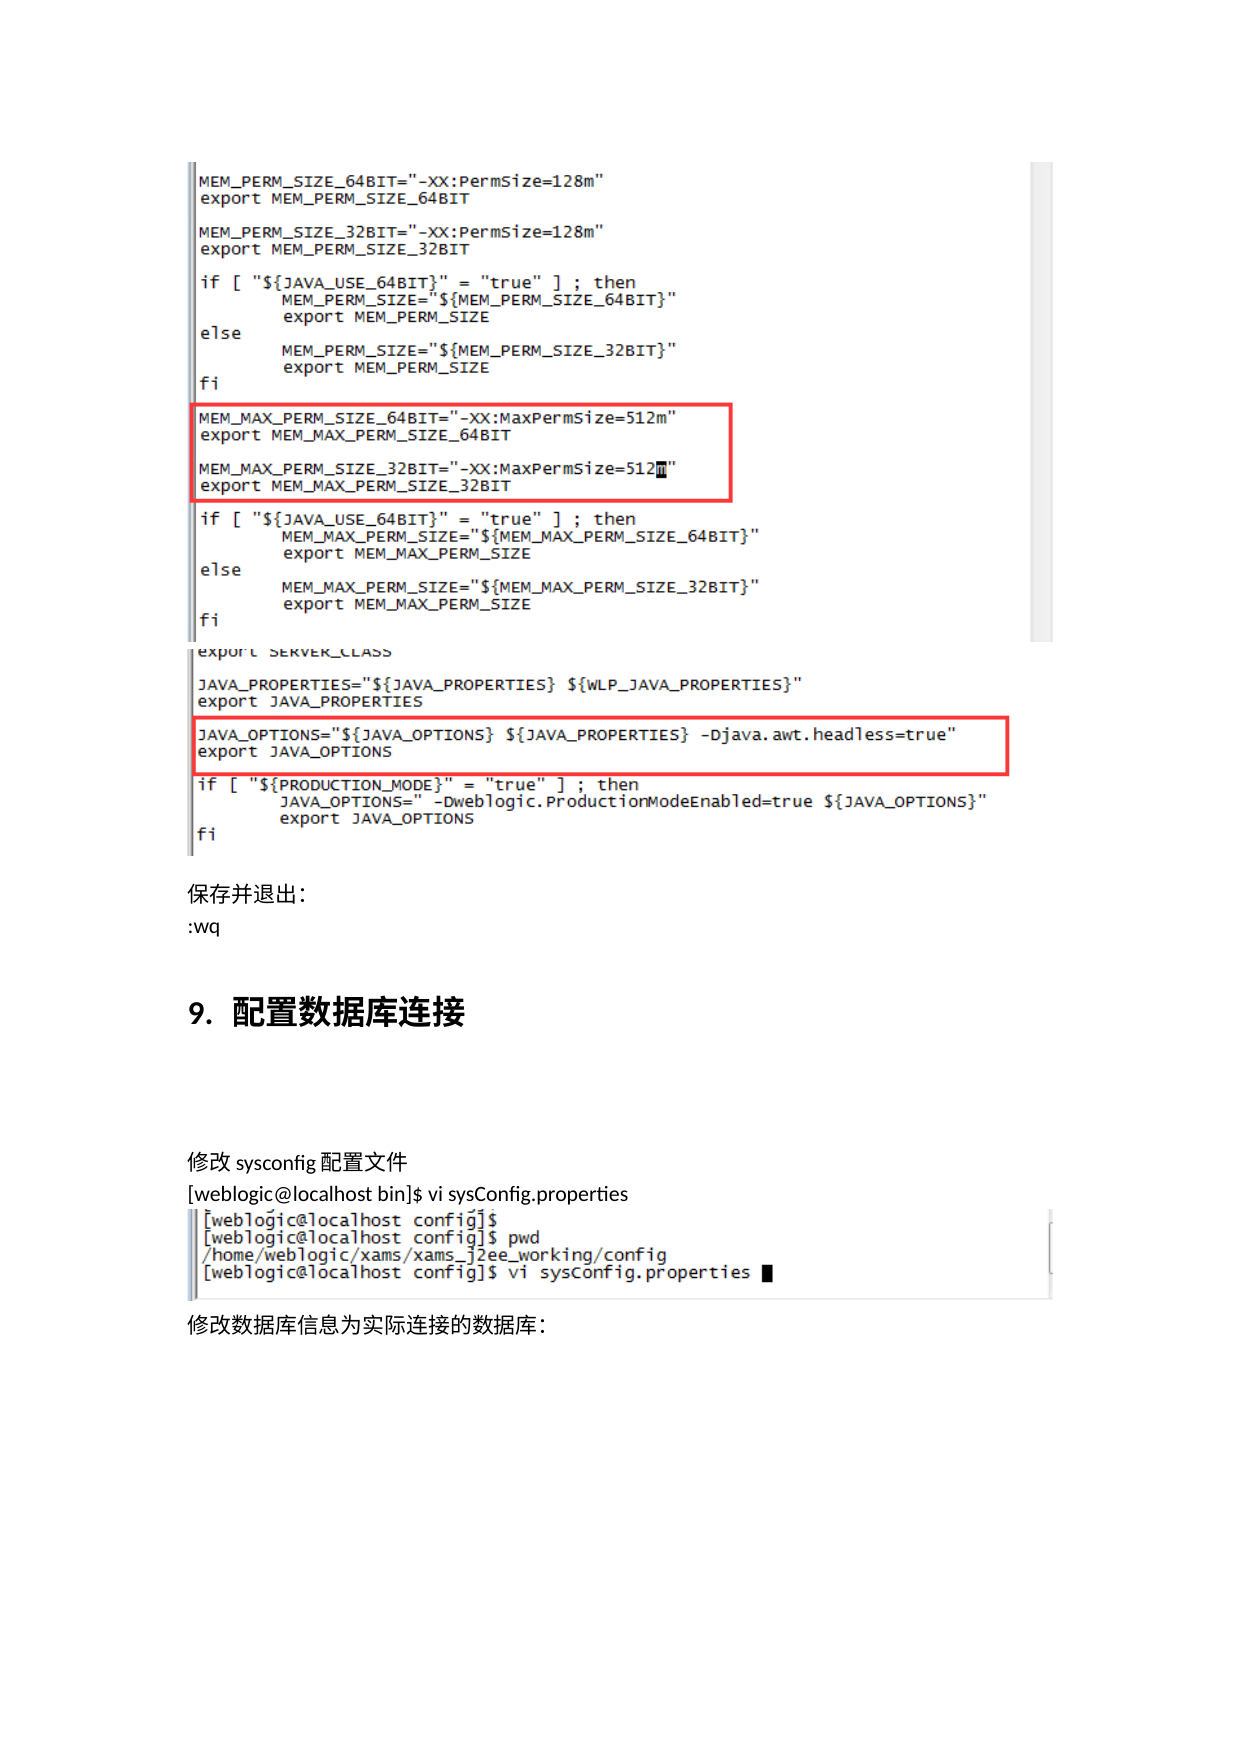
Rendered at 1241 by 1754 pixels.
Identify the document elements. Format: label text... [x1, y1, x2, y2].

text [weblogic@localhost bin]$ vi sysConfig.properties [187, 1177, 1053, 1209]
text 保存并退出： [187, 877, 1053, 909]
picture [187, 649, 1053, 856]
text 修改数据库信息为实际连接的数据库： [187, 1307, 1053, 1340]
text :wq [187, 909, 1053, 942]
picture [187, 1209, 1053, 1301]
subtitle 配置数据库连接 [187, 977, 1053, 1042]
text 修改sysconfig配置文件 [187, 1145, 1053, 1177]
picture [187, 162, 1053, 642]
